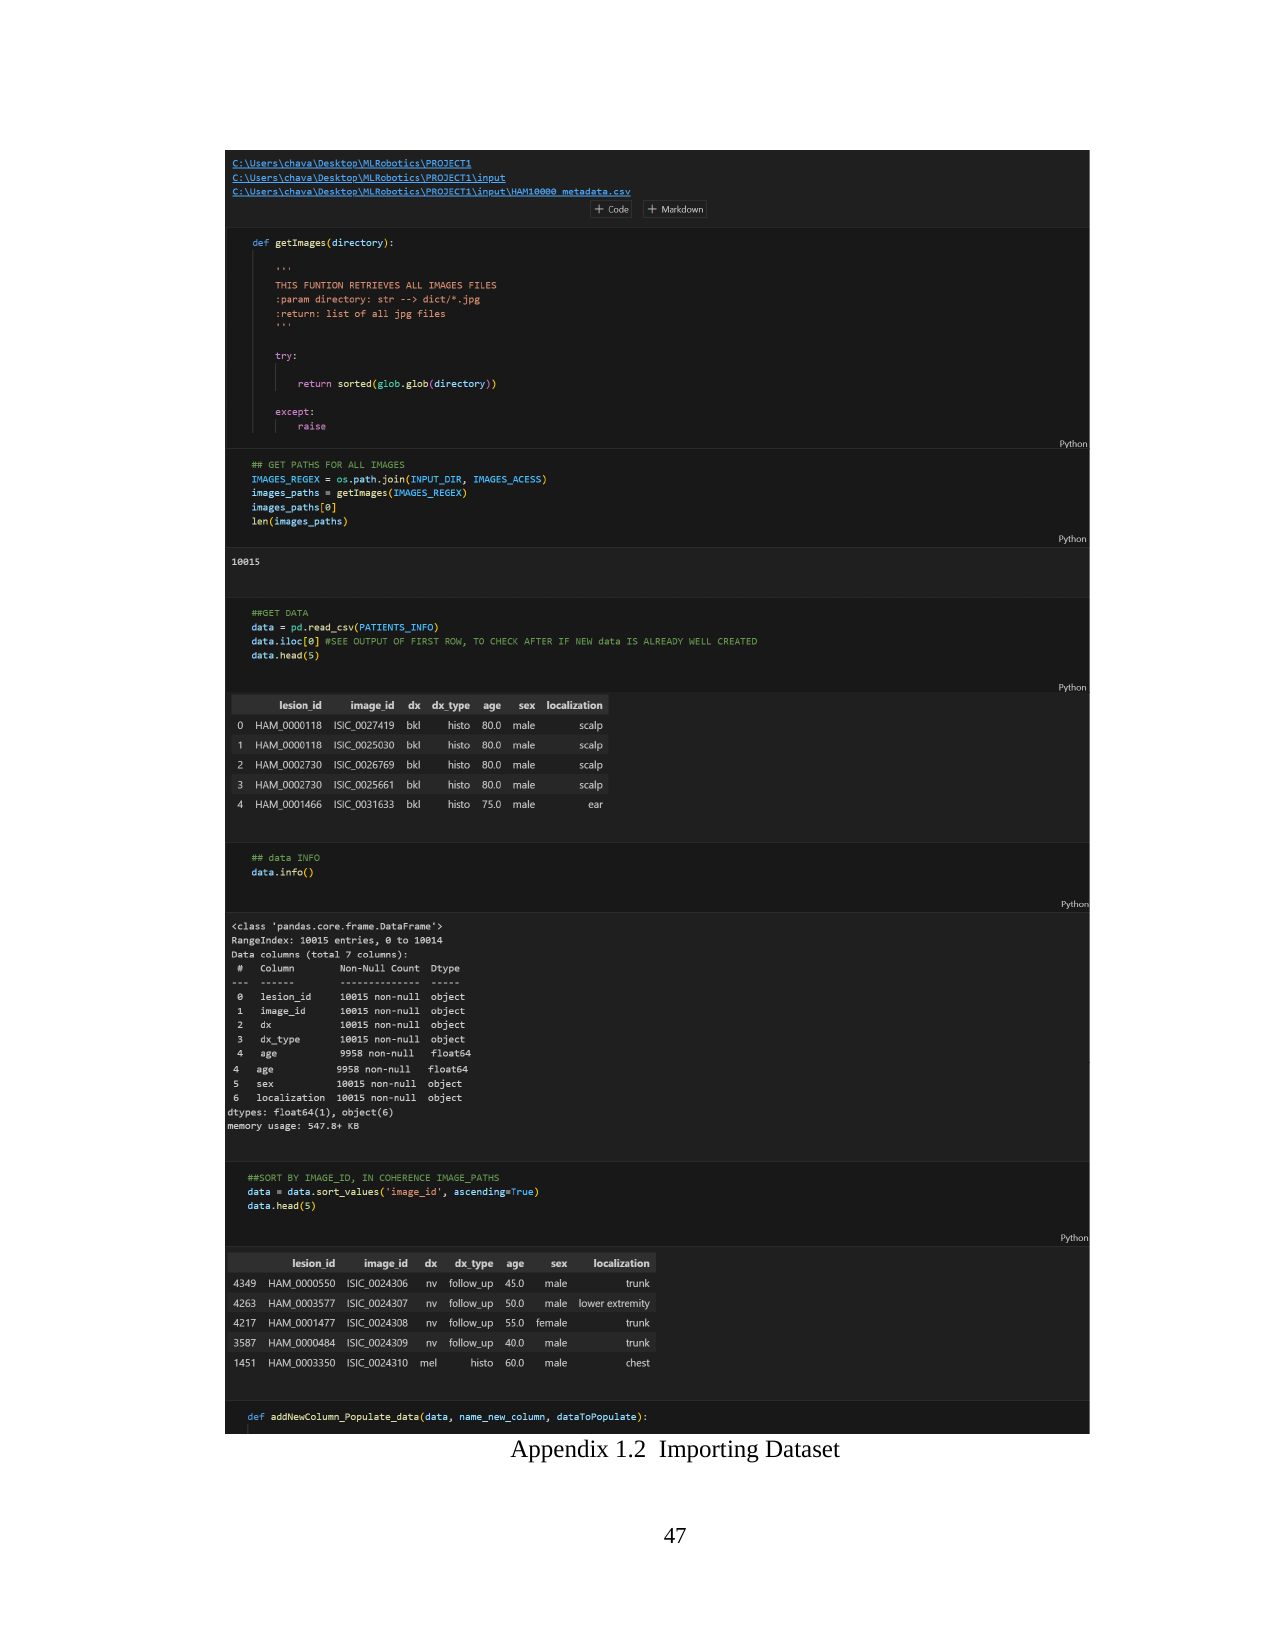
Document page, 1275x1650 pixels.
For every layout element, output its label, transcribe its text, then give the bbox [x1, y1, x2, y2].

picture [225, 150, 1090, 1434]
text Appendix 1.2 Importing Dataset [225, 1434, 1125, 1463]
